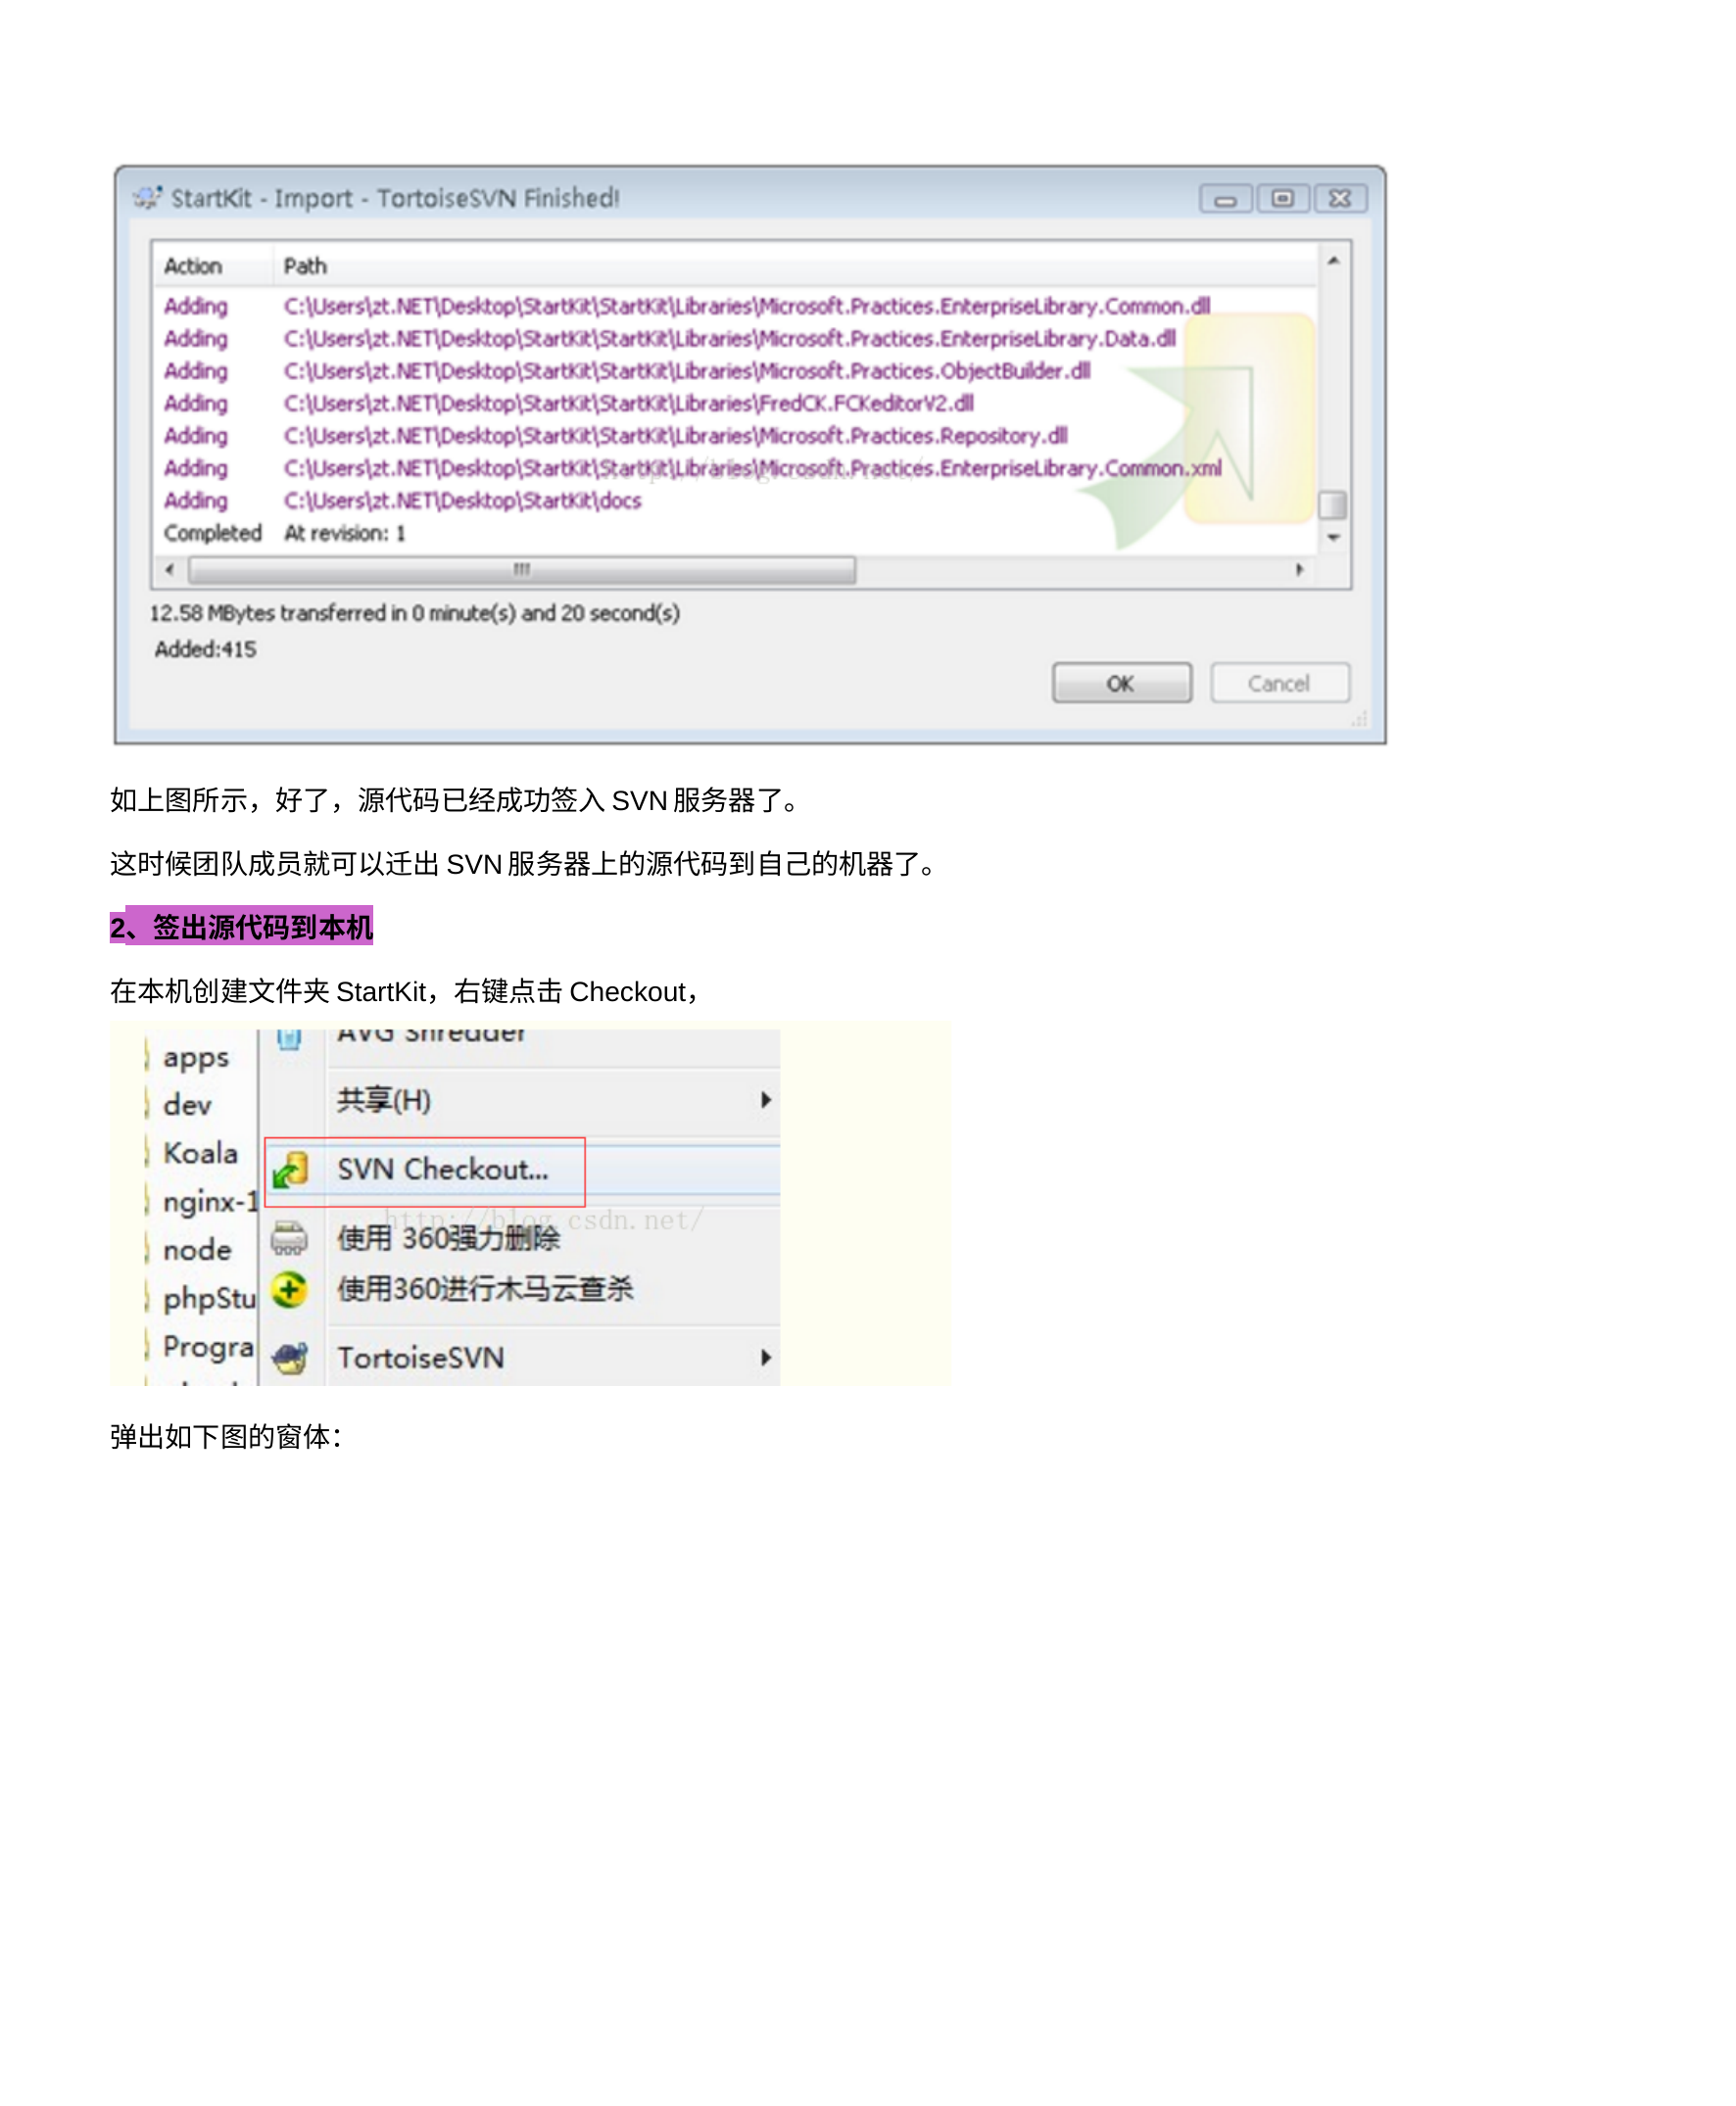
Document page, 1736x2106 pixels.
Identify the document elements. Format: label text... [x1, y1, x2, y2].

picture [110, 1021, 952, 1386]
picture [110, 161, 1390, 746]
text 在本机创建文件夹StartKit，右键点击Checkout， [110, 957, 1626, 1021]
text 2、签出源代码到本机 [110, 893, 1626, 957]
text 如上图所示，好了，源代码已经成功签入SVN服务器了。 这时候团队成员就可以迁出SVN服务器上的源代码到自己的机器了。 [110, 766, 1626, 893]
text 弹出如下图的窗体： [110, 1403, 1626, 1466]
